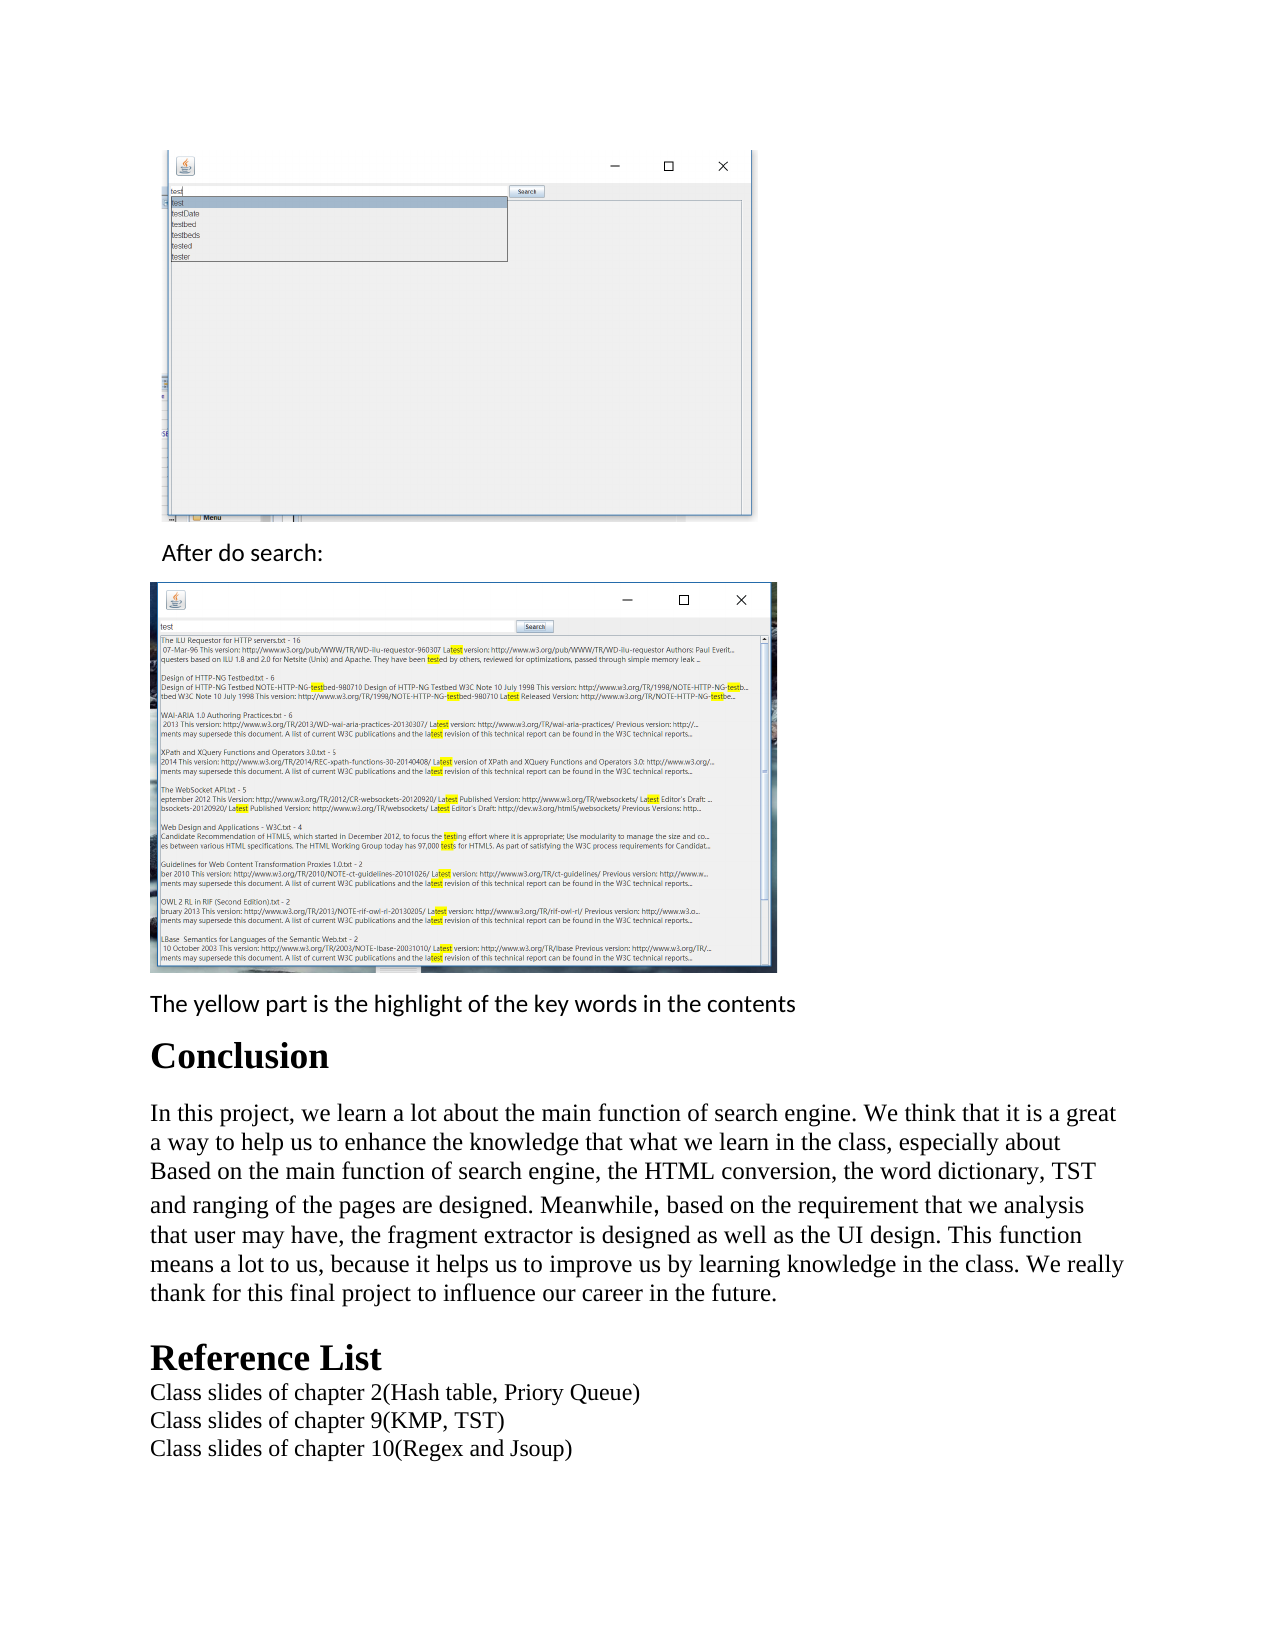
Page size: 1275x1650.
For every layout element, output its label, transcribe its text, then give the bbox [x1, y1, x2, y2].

text Class slides of chapter 10(Regex and Jsoup) [150, 1434, 1125, 1461]
text Class slides of chapter 9(KMP, TST) [150, 1406, 1125, 1434]
text Conclusion [150, 1034, 1125, 1077]
picture [161, 150, 758, 522]
text After do search: [162, 537, 1125, 567]
picture [150, 582, 778, 973]
text The yellow part is the highlight of the key words in the contents [150, 988, 1125, 1018]
text Class slides of chapter 2(Hash table, Priory Queue) [150, 1378, 1125, 1406]
text Reference List [150, 1335, 1125, 1378]
text In this project, we learn a lot about the main function of search engine. We think that it is a great a way to help us to enhance the knowledge that what we learn in the class, especially about Based on the main function of search engine, the HTML conversion, the word dictionary, TST and ranging of the pages are designed. Meanwhile, based on the requirement that we analysis that user may have, the fragment extractor is designed as well as the UI design. This function means a lot to us, because it helps us to improve us by learning knowledge in the class. We really thank for this final project to influence our career in the future. [150, 1098, 1125, 1307]
